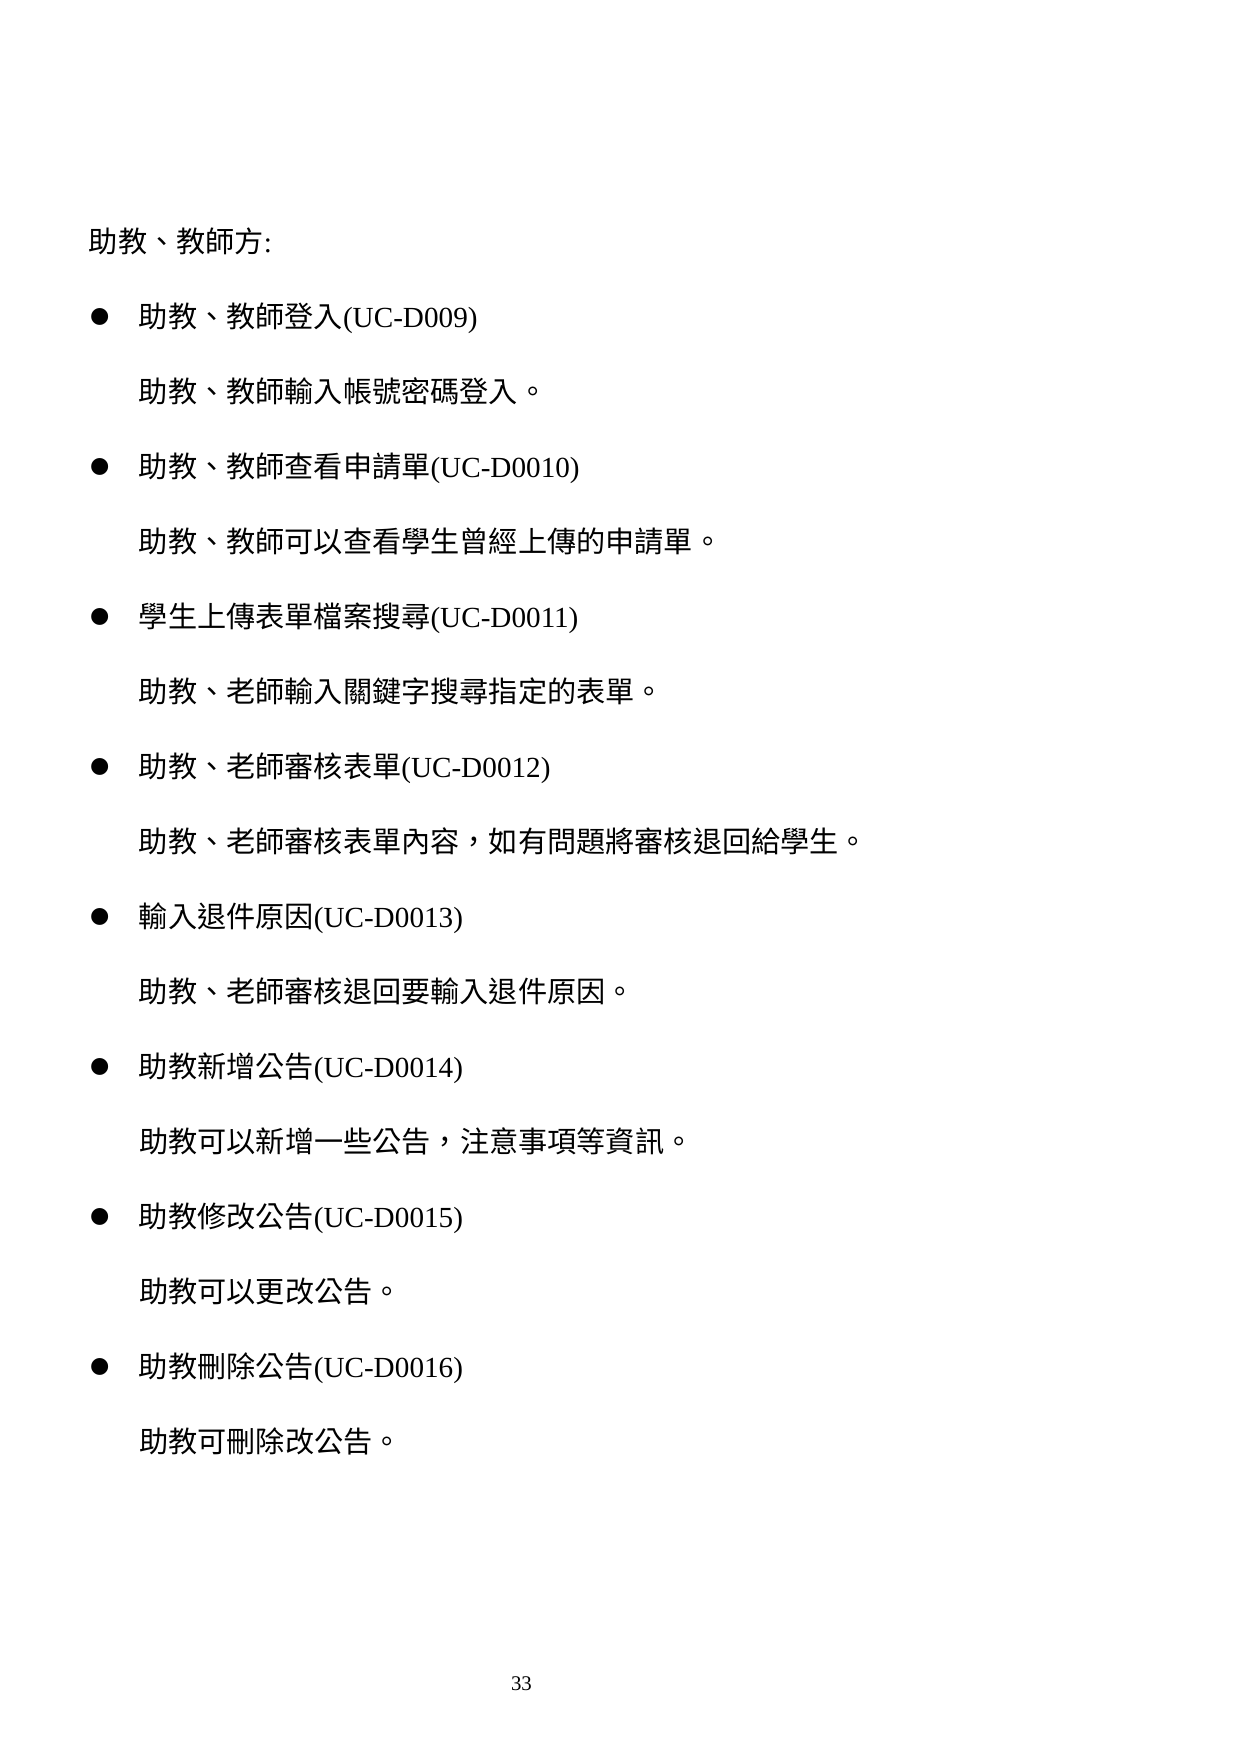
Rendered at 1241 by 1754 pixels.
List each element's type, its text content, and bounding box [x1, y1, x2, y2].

subtitle 助教可刪除改公告。 [139, 1402, 1152, 1477]
text 助教、老師輸入關鍵字搜尋指定的表單。 [139, 652, 1152, 727]
text 助教、老師審核退回要輸入退件原因。 [139, 952, 1152, 1027]
list 助教、教師輸入帳號密碼登入。 [139, 352, 1152, 427]
list 助教、老師審核表單(UC-D0012) [89, 727, 1152, 802]
subtitle 助教可以新增一些公告，注意事項等資訊。 [139, 1102, 1152, 1177]
subtitle 助教修改公告(UC-D0015) [89, 1177, 1152, 1252]
text 助教、教師方: [89, 202, 1152, 277]
text 助教、教師可以查看學生曾經上傳的申請單。 [139, 502, 1152, 577]
list 學生上傳表單檔案搜尋(UC-D0011) [89, 577, 1152, 652]
list 助教新增公告(UC-D0014) [89, 1027, 1152, 1102]
text 助教、老師審核表單內容，如有問題將審核退回給學生。 [139, 802, 1152, 877]
subtitle 助教可以更改公告。 [139, 1252, 1152, 1327]
list 助教、教師查看申請單(UC-D0010) [89, 427, 1152, 502]
subtitle 助教刪除公告(UC-D0016) [89, 1327, 1152, 1402]
list 輸入退件原因(UC-D0013) [89, 877, 1152, 952]
list 助教、教師登入(UC-D009) [89, 277, 1152, 352]
